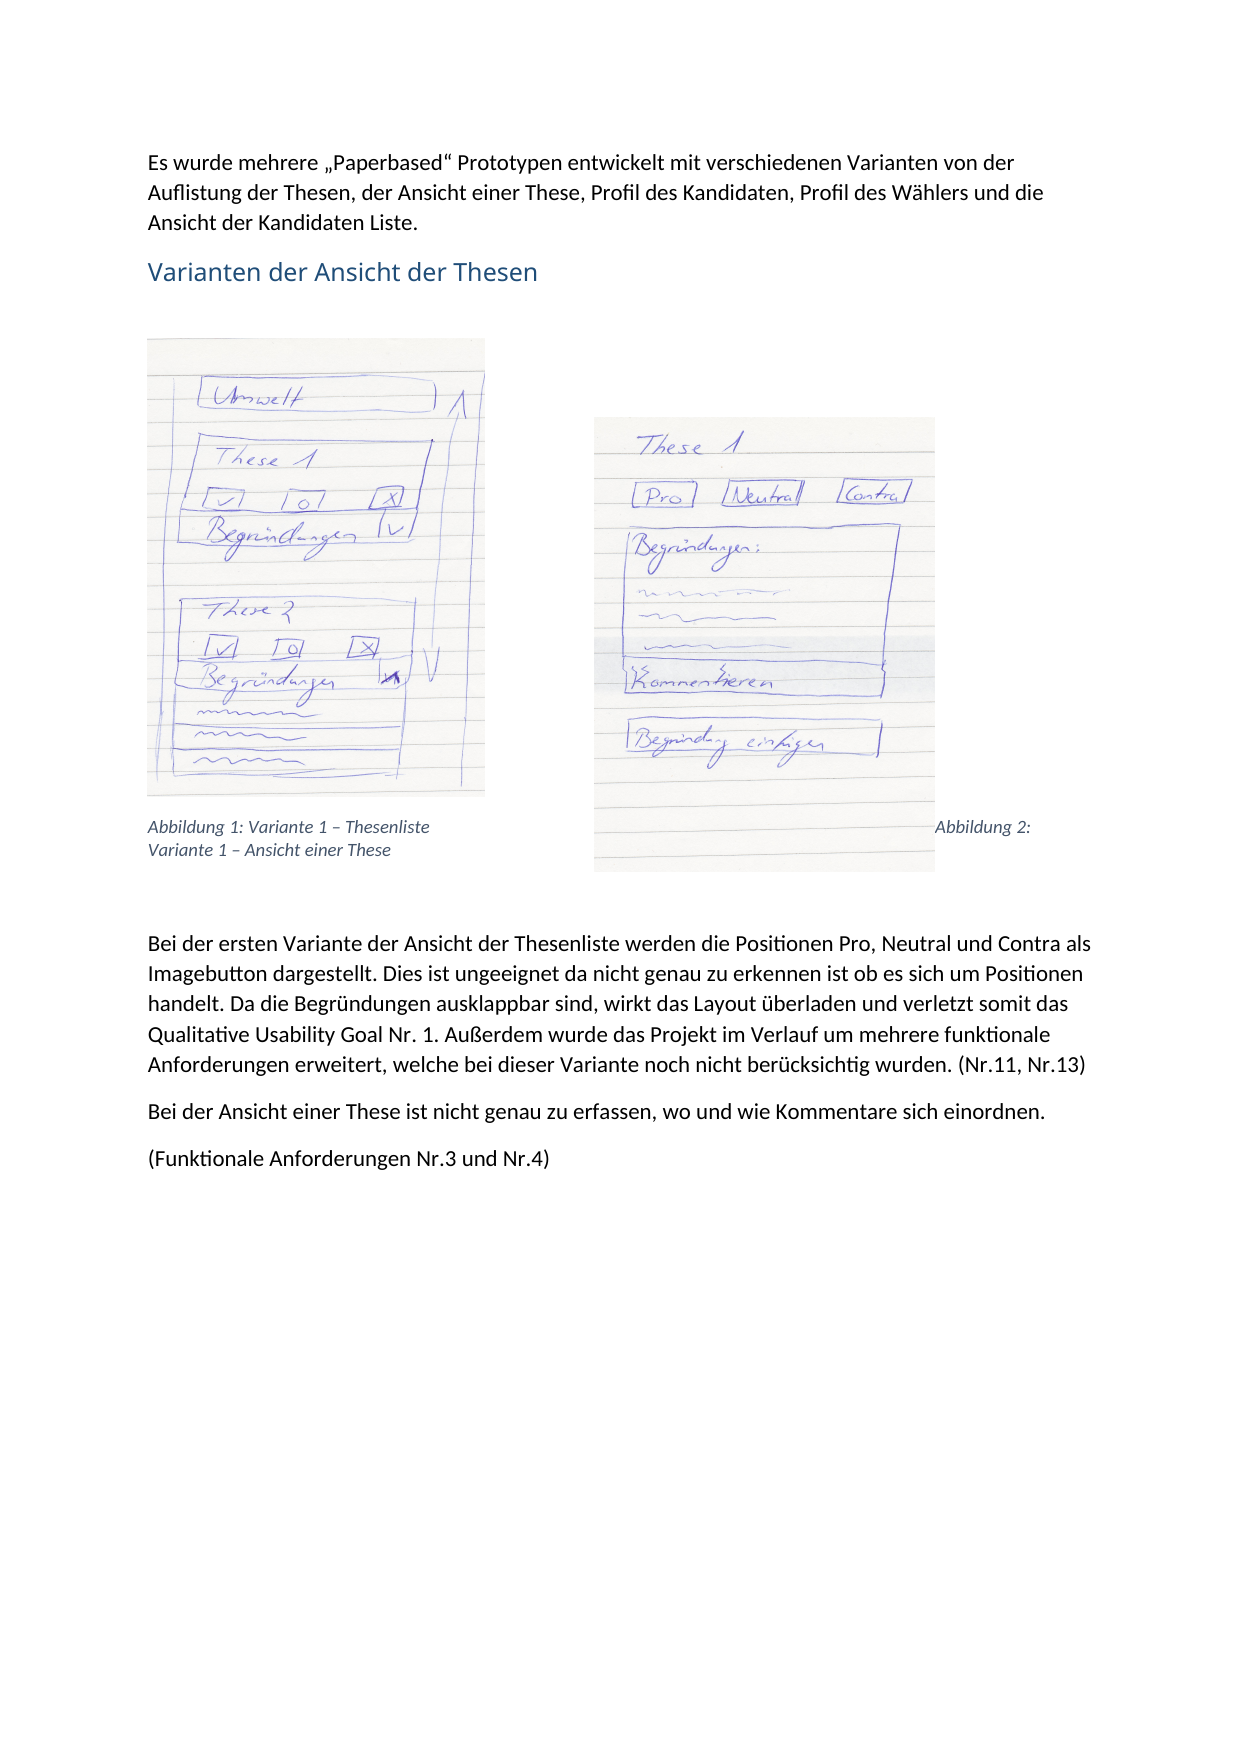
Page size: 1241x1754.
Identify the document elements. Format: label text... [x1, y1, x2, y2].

text (Funktionale Anforderungen Nr.3 und Nr.4) [148, 1144, 1093, 1172]
subtitle Varianten der Ansicht der Thesen [148, 255, 1093, 289]
picture [594, 417, 935, 872]
text Bei der ersten Variante der Ansicht der Thesenliste werden die Positionen Pro, Neutral und Contra als Imagebutton dargestellt. Dies ist ungeeignet da nicht genau zu erkennen ist ob es sich um Positionen handelt. Da die Begründungen ausklappbar sind, wirkt das Layout überladen und verletzt somit das Qualitative Usability Goal Nr. 1. Außerdem wurde das Projekt im Verlauf um mehrere funktionale Anforderungen erweitert, welche bei dieser Variante noch nicht berücksichtig wurden. (Nr.11, Nr.13) [148, 929, 1093, 1078]
text Bei der Ansicht einer These ist nicht genau zu erfassen, wo und wie Kommentare sich einordnen. [148, 1097, 1093, 1125]
text Es wurde mehrere „Paperbased“ Prototypen entwickelt mit verschiedenen Varianten von der Auflistung der Thesen, der Ansicht einer These, Profil des Kandidaten, Profil des Wählers und die Ansicht der Kandidaten Liste. [148, 148, 1093, 236]
picture [147, 338, 485, 797]
